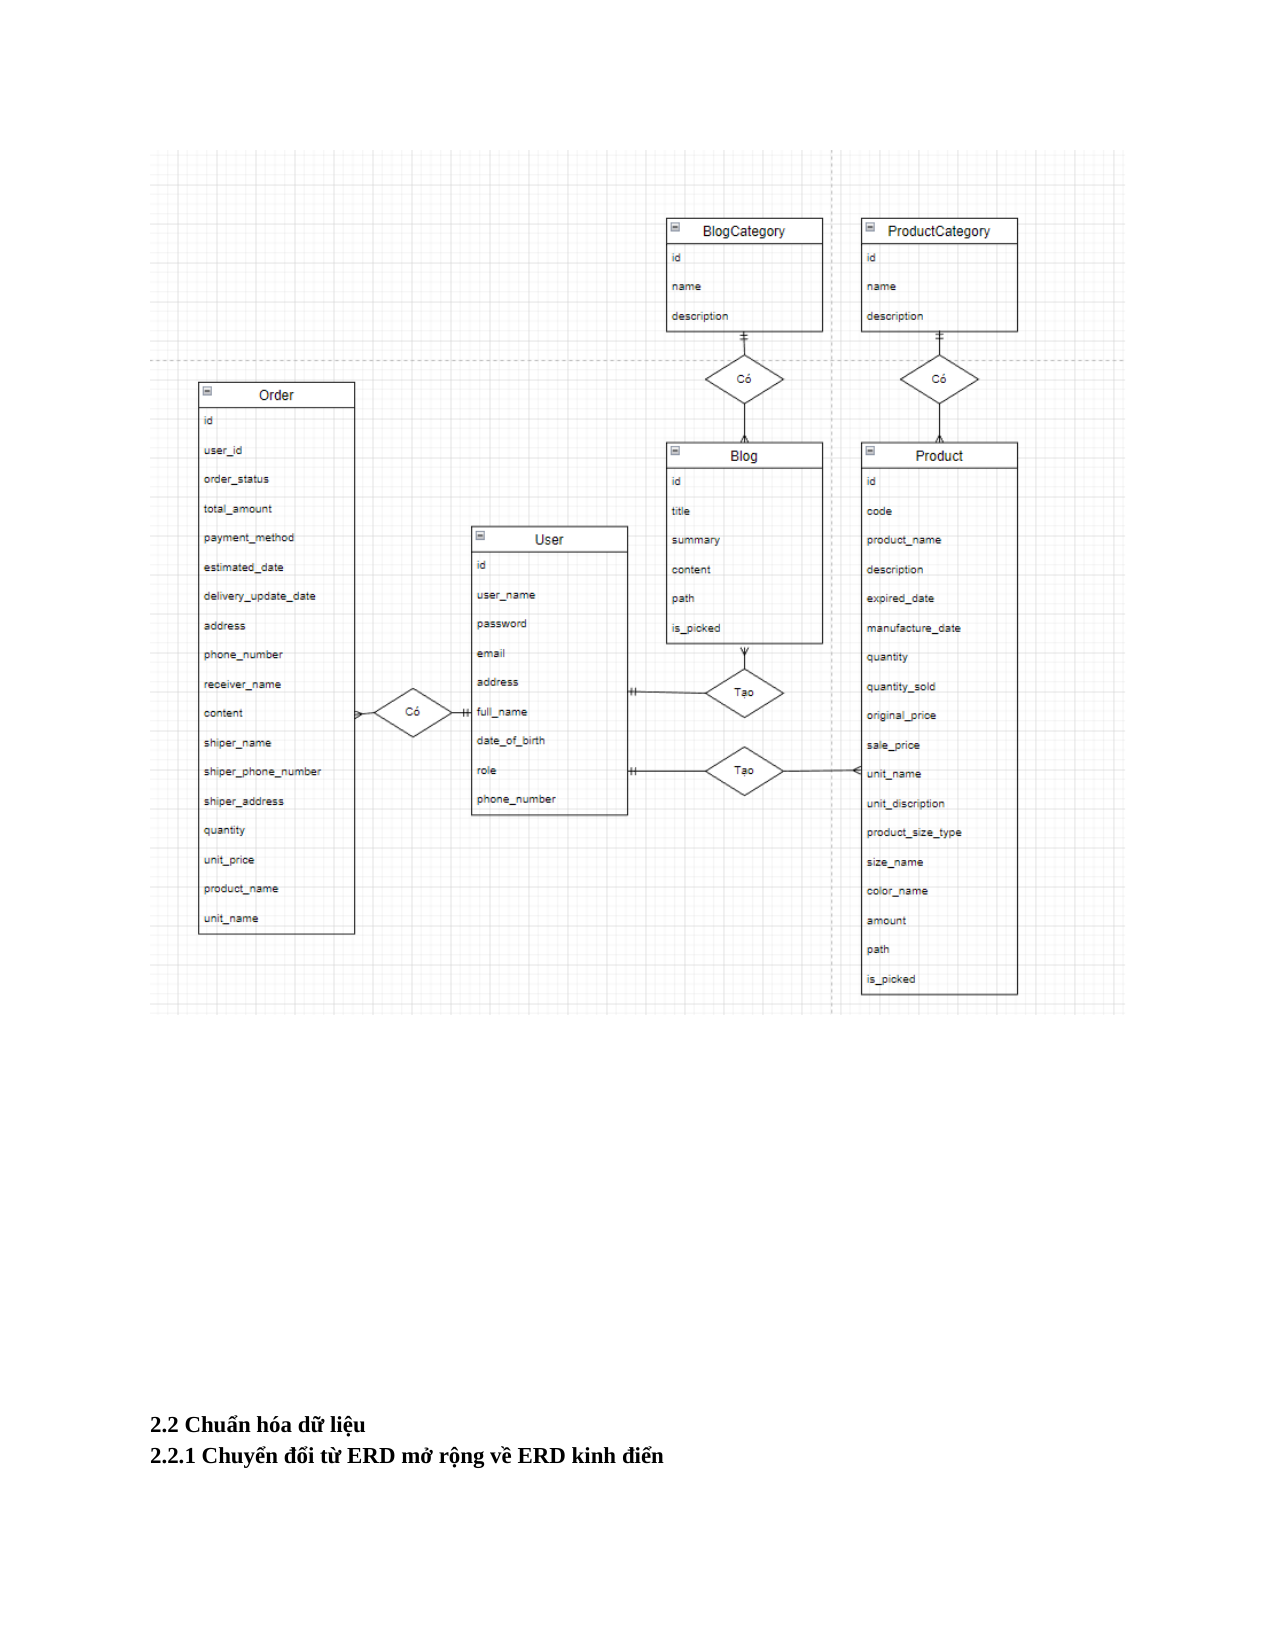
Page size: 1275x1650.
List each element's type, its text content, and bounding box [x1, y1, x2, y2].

picture [150, 150, 1125, 1015]
text 2.2.1 Chuyển đổi từ ERD mở rộng về ERD kinh điển [150, 1442, 1125, 1468]
text 2.2 Chuẩn hóa dữ liệu [150, 1412, 1125, 1438]
